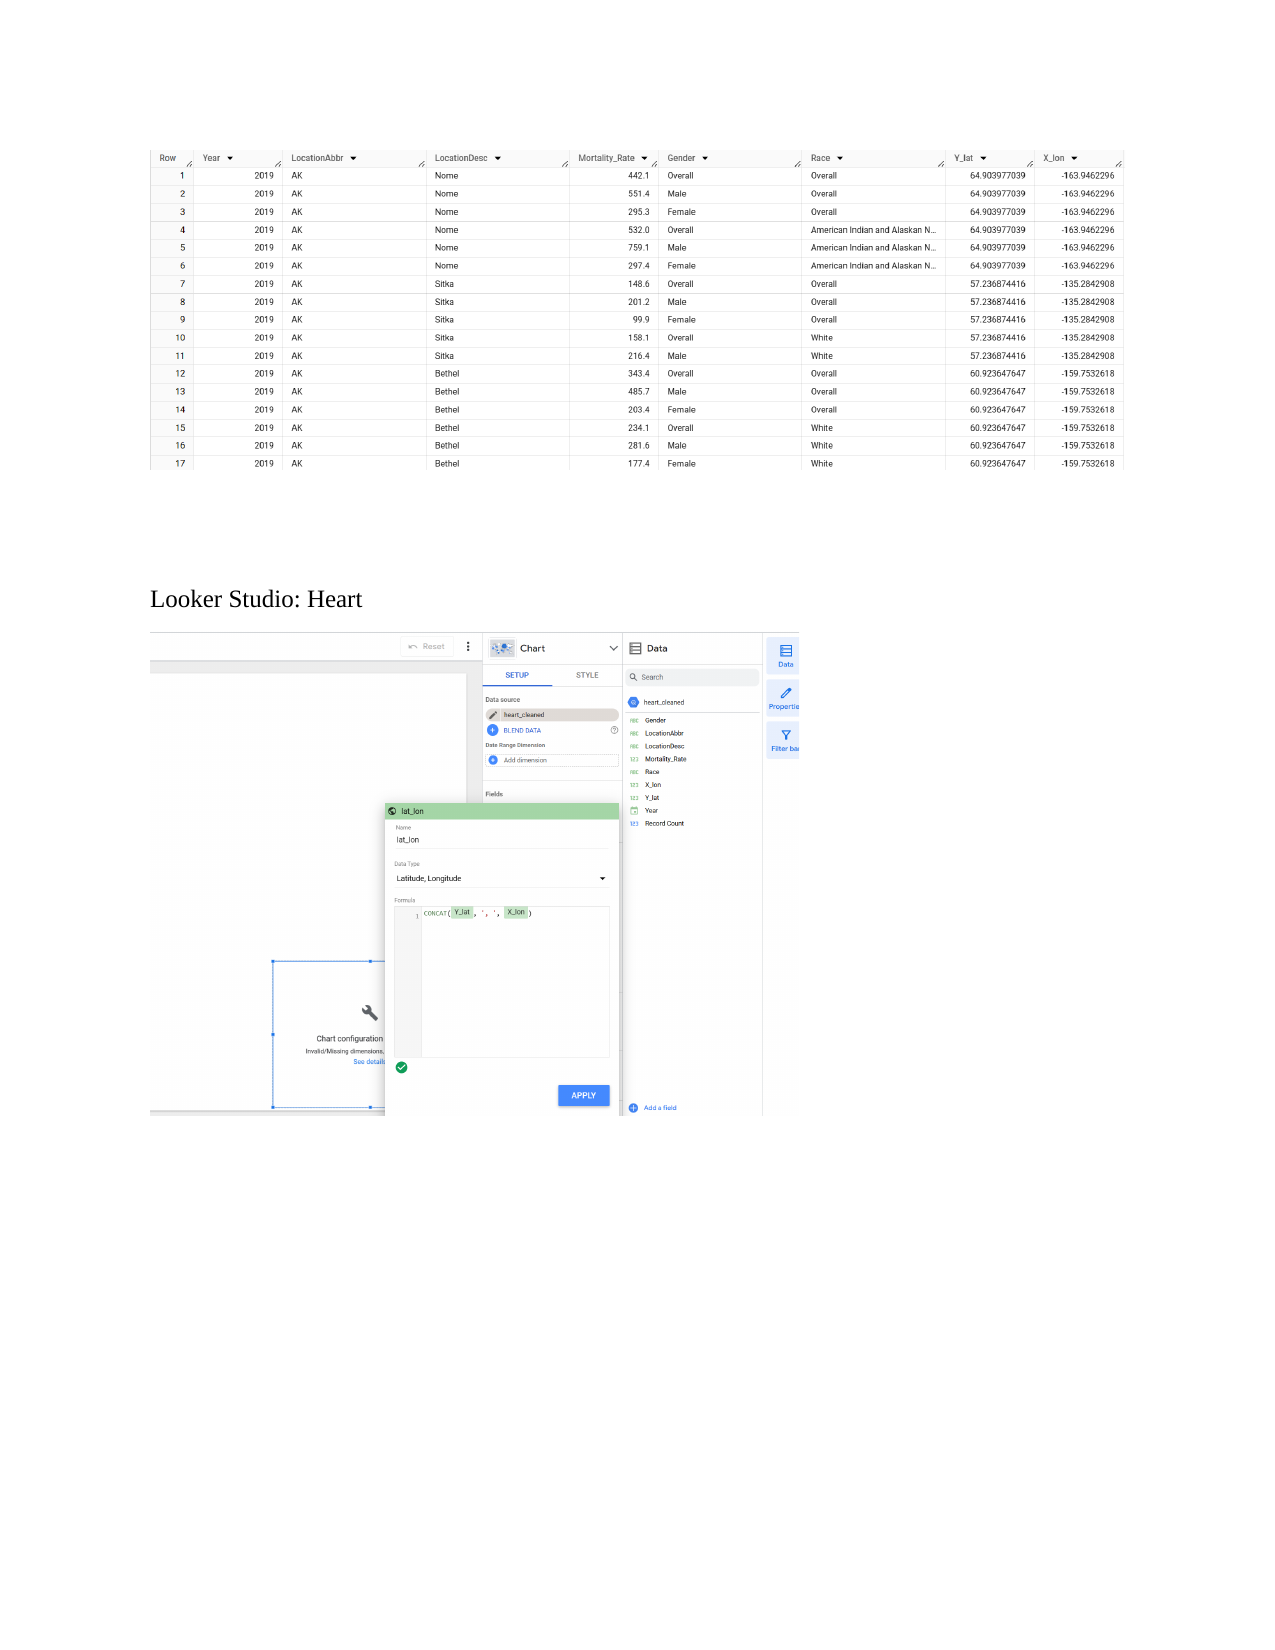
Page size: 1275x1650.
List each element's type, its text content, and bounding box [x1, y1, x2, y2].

picture [150, 631, 800, 1116]
text Looker Studio: Heart [150, 584, 1125, 613]
picture [150, 150, 1125, 470]
